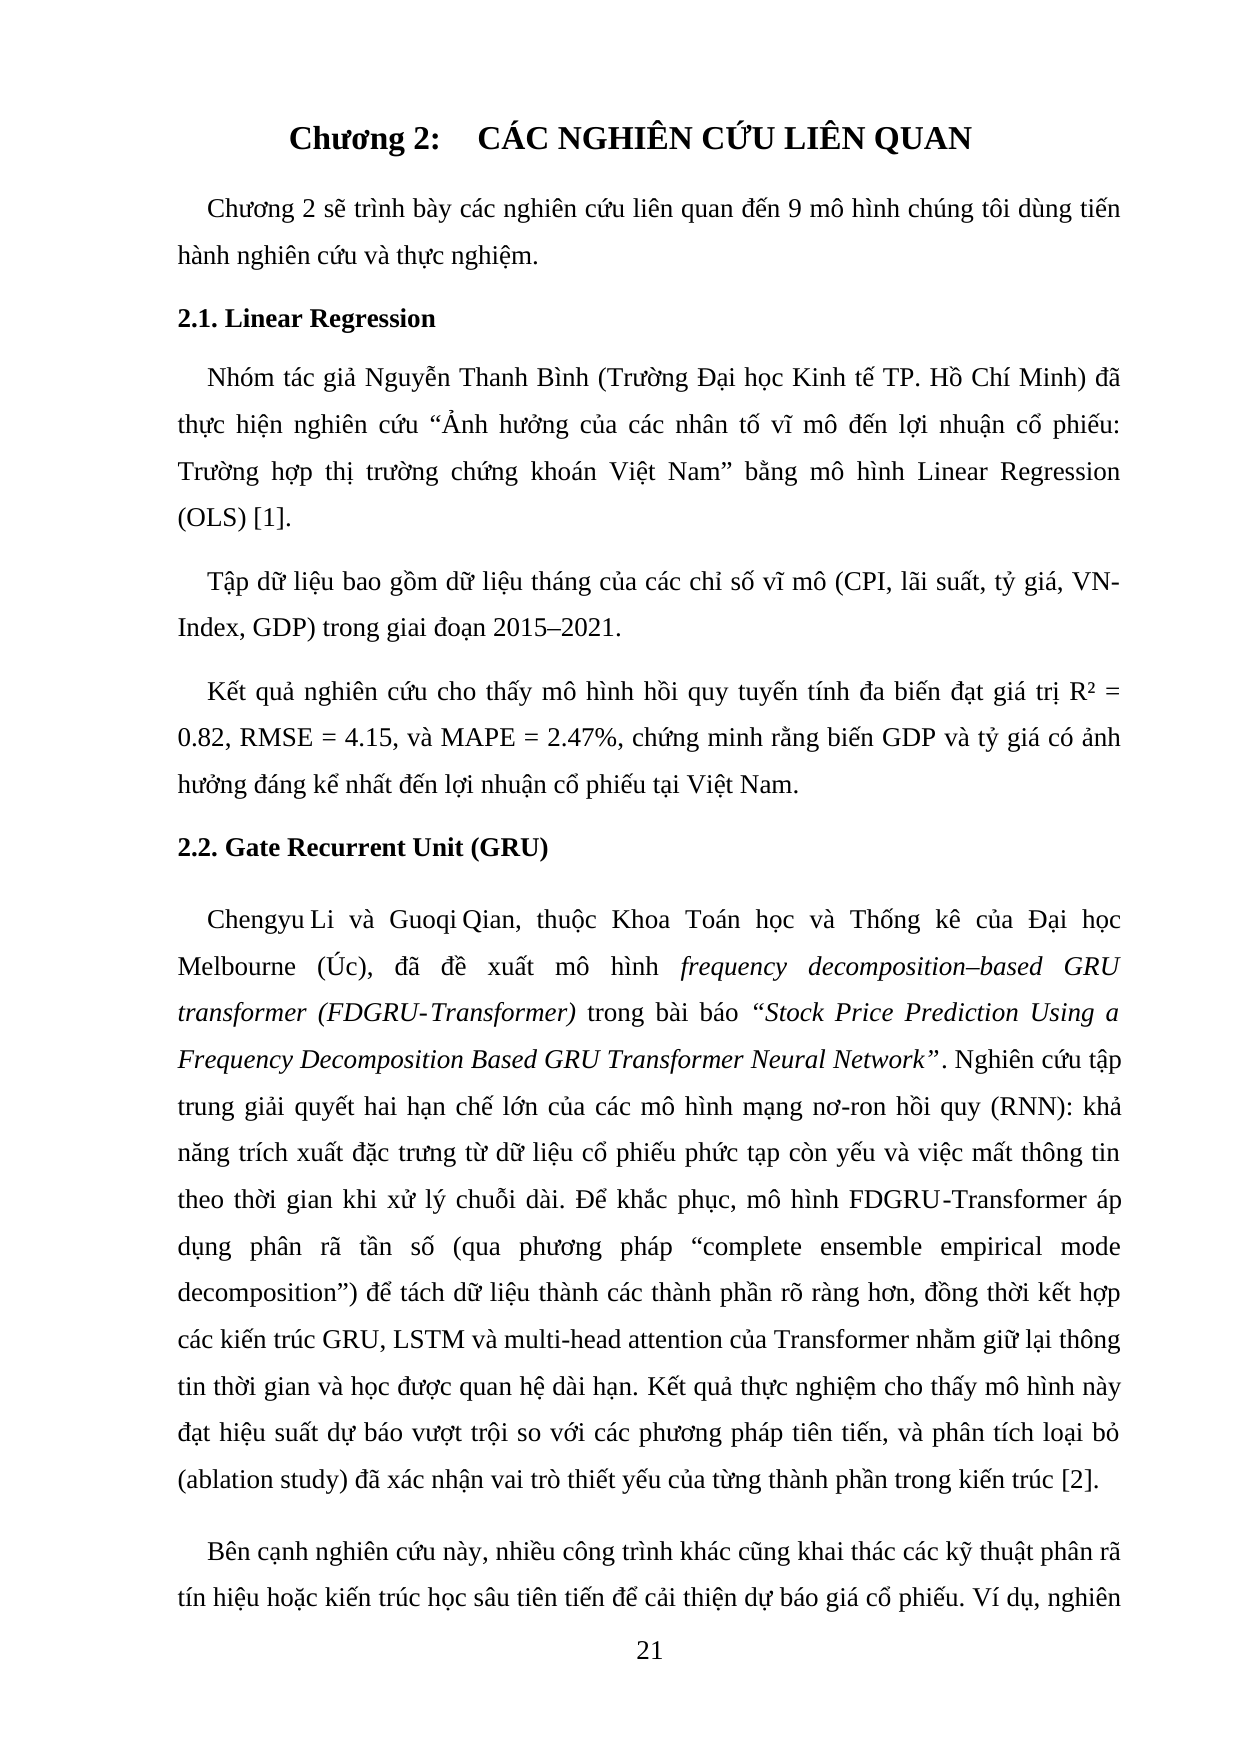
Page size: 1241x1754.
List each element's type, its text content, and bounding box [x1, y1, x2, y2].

subtitle 2.2. Gate Recurrent Unit (GRU) [177, 831, 1122, 863]
text Chương 2 sẽ trình bày các nghiên cứu liên quan đến 9 mô hình chúng tôi dùng tiến hành nghiên cứu và thực nghiệm. [177, 192, 1122, 270]
text Nhóm tác giả Nguyễn Thanh Bình (Trường Đại học Kinh tế TP. Hồ Chí Minh) đã thực hiện nghiên cứu “Ảnh hưởng của các nhân tố vĩ mô đến lợi nhuận cổ phiếu: Trường hợp thị trường chứng khoán Việt Nam” bằng mô hình Linear Regression (OLS) [1]. [177, 361, 1122, 533]
text Chengyu Li và Guoqi Qian, thuộc Khoa Toán học và Thống kê của Đại học Melbourne (Úc), đã đề xuất mô hình frequency decomposition–based GRU transformer (FDGRU‑Transformer) trong bài báo “Stock Price Prediction Using a Frequency Decomposition Based GRU Transformer Neural Network”. Nghiên cứu tập trung giải quyết hai hạn chế lớn của các mô hình mạng nơ‑ron hồi quy (RNN): khả năng trích xuất đặc trưng từ dữ liệu cổ phiếu phức tạp còn yếu và việc mất thông tin theo thời gian khi xử lý chuỗi dài. Để khắc phục, mô hình FDGRU‑Transformer áp dụng phân rã tần số (qua phương pháp “complete ensemble empirical mode decomposition”) để tách dữ liệu thành các thành phần rõ ràng hơn, đồng thời kết hợp các kiến trúc GRU, LSTM và multi‐head attention của Transformer nhằm giữ lại thông tin thời gian và học được quan hệ dài hạn. Kết quả thực nghiệm cho thấy mô hình này đạt hiệu suất dự báo vượt trội so với các phương pháp tiên tiến, và phân tích loại bỏ (ablation study) đã xác nhận vai trò thiết yếu của từng thành phần trong kiến trúc [2]. [177, 903, 1122, 1494]
text Kết quả nghiên cứu cho thấy mô hình hồi quy tuyến tính đa biến đạt giá trị R² = 0.82, RMSE = 4.15, và MAPE = 2.47%, chứng minh rằng biến GDP và tỷ giá có ảnh hưởng đáng kể nhất đến lợi nhuận cổ phiếu tại Việt Nam. [177, 675, 1122, 799]
text Tập dữ liệu bao gồm dữ liệu tháng của các chỉ số vĩ mô (CPI, lãi suất, tỷ giá, VN-Index, GDP) trong giai đoạn 2015–2021. [177, 565, 1122, 643]
subtitle 2.1. Linear Regression [177, 302, 1122, 333]
subtitle CÁC NGHIÊN CỨU LIÊN QUAN [215, 118, 1122, 156]
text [177, 1535, 1122, 1613]
